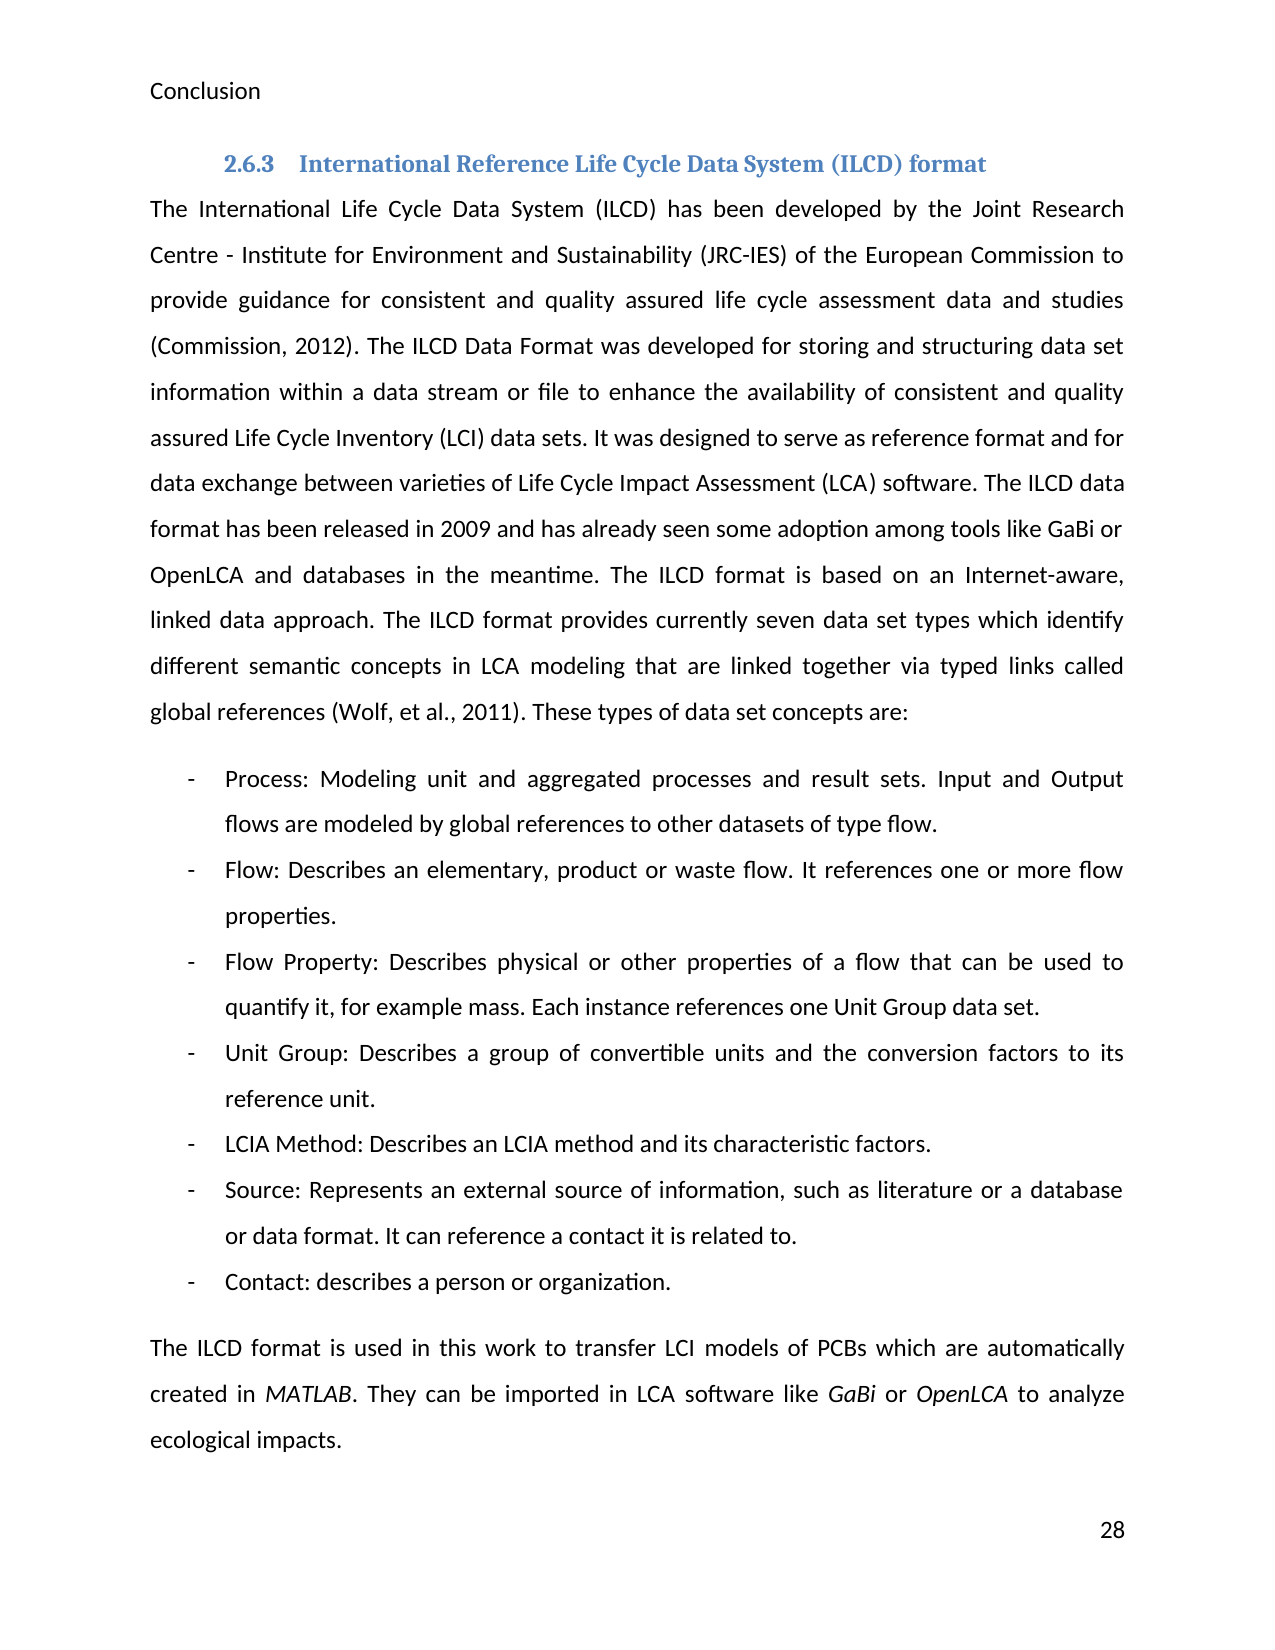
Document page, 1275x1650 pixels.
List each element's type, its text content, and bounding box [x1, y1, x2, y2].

list LCIA Method: Describes an LCIA method and its characteristic factors. [187, 1128, 1125, 1159]
list Flow: Describes an elementary, product or waste flow. It references one or more flow properties. [187, 854, 1125, 930]
text The ILCD format is used in this work to transfer LCI models of PCBs which are automatically created in MATLAB. They can be imported in LCA software like GaBi or OpenLCA to analyze ecological impacts. [150, 1332, 1125, 1454]
list Unit Group: Describes a group of convertible units and the conversion factors to its reference unit. [187, 1037, 1125, 1113]
text The International Life Cycle Data System (ILCD) has been developed by the Joint Research Centre - Institute for Environment and Sustainability (JRC-IES) of the European Commission to provide guidance for consistent and quality assured life cycle assessment data and studies . The ILCD Data Format was developed for storing and structuring data set information within a data stream or file to enhance the availability of consistent and quality assured Life Cycle Inventory (LCI) data sets. It was designed to serve as reference format and for data exchange between varieties of Life Cycle Impact Assessment (LCA) software. The ILCD data format has been released in 2009 and has already seen some adoption among tools like GaBi or OpenLCA and databases in the meantime. The ILCD format is based on an Internet-aware, linked data approach. The ILCD format provides currently seven data set types which identify different semantic concepts in LCA modeling that are linked together via typed links called global references . These types of data set concepts are: [150, 193, 1125, 727]
subtitle International Reference Life Cycle Data System (ILCD) format [224, 150, 1125, 179]
list Flow Property: Describes physical or other properties of a flow that can be used to quantify it, for example mass. Each instance references one Unit Group data set. [187, 946, 1125, 1022]
list Contact: describes a person or organization. [187, 1266, 1125, 1296]
list Process: Modeling unit and aggregated processes and result sets. Input and Output flows are modeled by global references to other datasets of type flow. [187, 763, 1125, 839]
list Source: Represents an external source of information, such as literature or a database or data format. It can reference a contact it is related to. [187, 1174, 1125, 1251]
